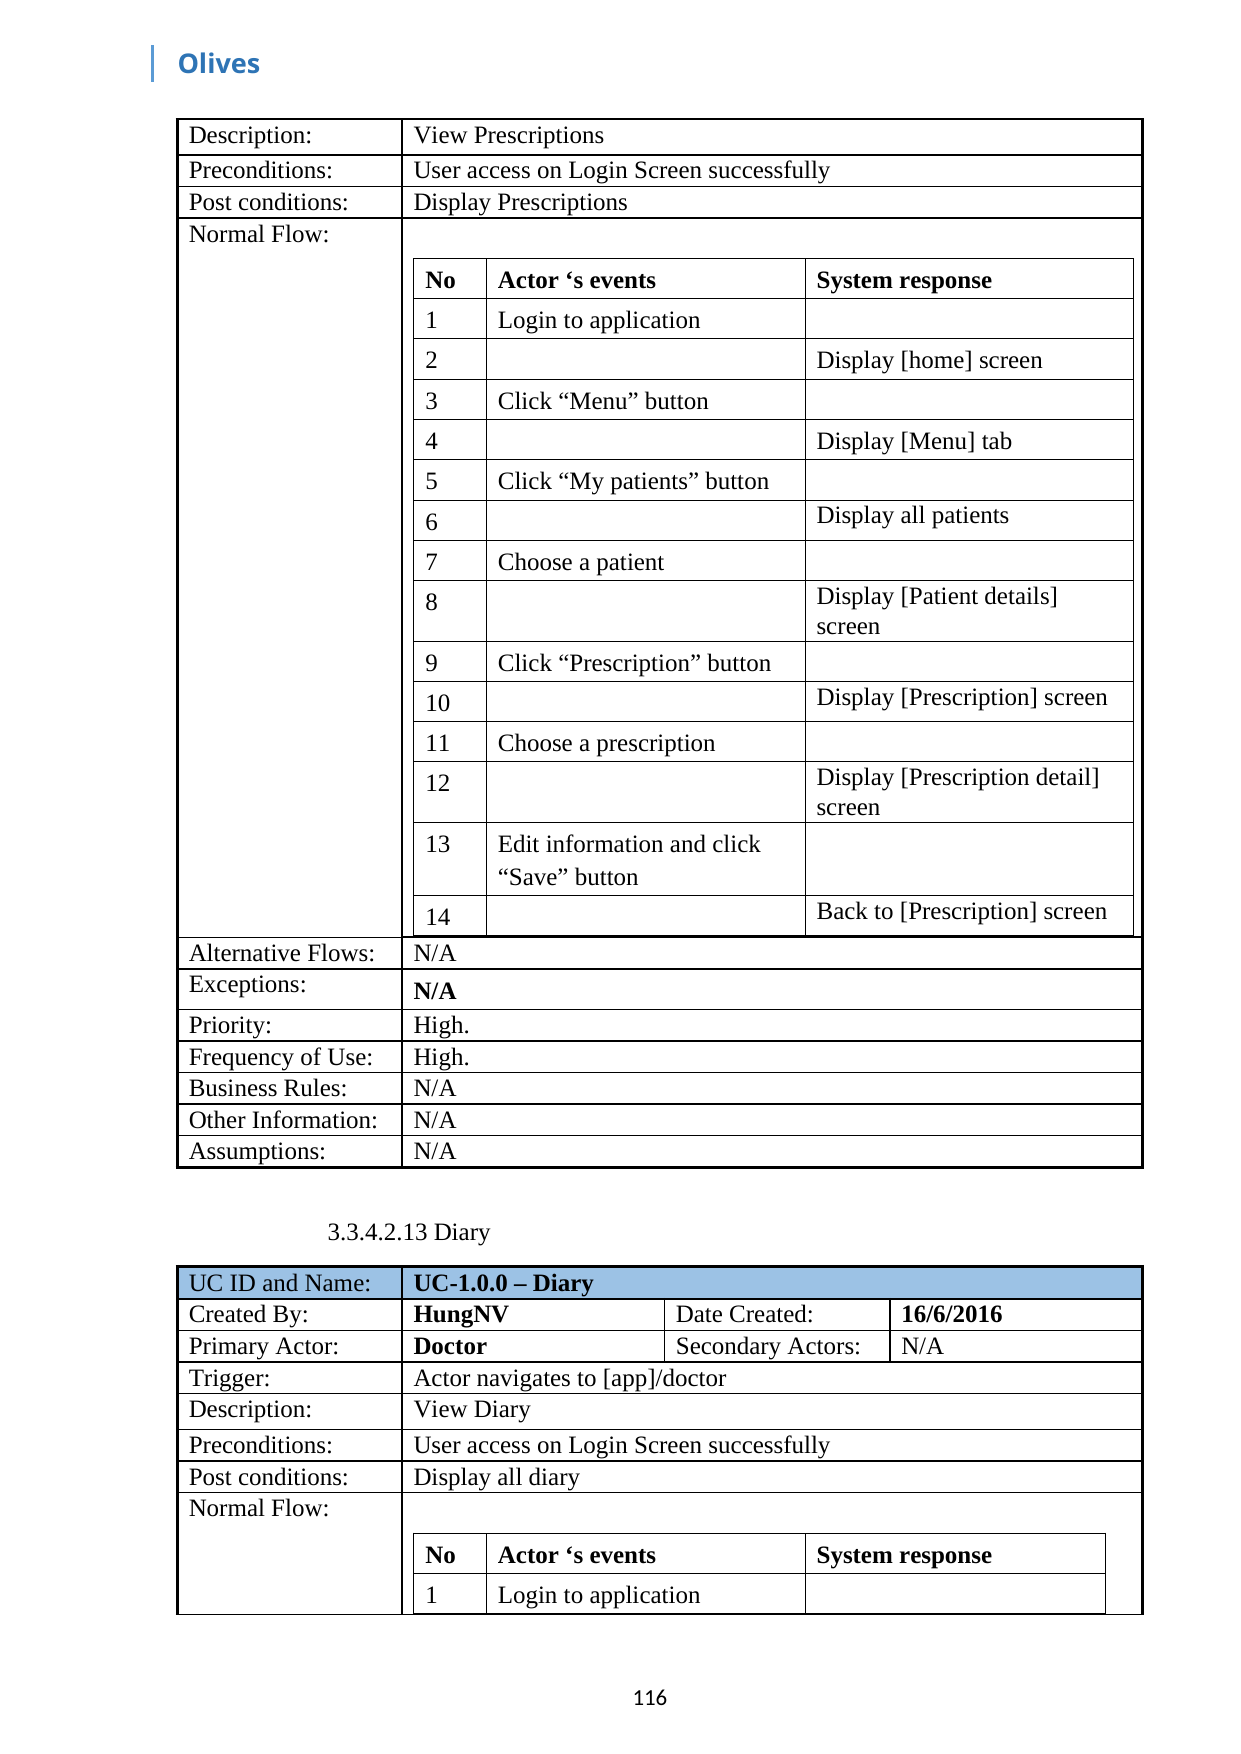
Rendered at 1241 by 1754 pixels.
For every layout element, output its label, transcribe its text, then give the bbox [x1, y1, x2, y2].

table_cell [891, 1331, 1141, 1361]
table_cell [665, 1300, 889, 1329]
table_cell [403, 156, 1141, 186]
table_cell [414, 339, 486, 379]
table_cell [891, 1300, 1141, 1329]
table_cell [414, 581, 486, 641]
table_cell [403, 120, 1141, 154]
text 3.3.4.2.13 Diary [252, 1217, 1122, 1246]
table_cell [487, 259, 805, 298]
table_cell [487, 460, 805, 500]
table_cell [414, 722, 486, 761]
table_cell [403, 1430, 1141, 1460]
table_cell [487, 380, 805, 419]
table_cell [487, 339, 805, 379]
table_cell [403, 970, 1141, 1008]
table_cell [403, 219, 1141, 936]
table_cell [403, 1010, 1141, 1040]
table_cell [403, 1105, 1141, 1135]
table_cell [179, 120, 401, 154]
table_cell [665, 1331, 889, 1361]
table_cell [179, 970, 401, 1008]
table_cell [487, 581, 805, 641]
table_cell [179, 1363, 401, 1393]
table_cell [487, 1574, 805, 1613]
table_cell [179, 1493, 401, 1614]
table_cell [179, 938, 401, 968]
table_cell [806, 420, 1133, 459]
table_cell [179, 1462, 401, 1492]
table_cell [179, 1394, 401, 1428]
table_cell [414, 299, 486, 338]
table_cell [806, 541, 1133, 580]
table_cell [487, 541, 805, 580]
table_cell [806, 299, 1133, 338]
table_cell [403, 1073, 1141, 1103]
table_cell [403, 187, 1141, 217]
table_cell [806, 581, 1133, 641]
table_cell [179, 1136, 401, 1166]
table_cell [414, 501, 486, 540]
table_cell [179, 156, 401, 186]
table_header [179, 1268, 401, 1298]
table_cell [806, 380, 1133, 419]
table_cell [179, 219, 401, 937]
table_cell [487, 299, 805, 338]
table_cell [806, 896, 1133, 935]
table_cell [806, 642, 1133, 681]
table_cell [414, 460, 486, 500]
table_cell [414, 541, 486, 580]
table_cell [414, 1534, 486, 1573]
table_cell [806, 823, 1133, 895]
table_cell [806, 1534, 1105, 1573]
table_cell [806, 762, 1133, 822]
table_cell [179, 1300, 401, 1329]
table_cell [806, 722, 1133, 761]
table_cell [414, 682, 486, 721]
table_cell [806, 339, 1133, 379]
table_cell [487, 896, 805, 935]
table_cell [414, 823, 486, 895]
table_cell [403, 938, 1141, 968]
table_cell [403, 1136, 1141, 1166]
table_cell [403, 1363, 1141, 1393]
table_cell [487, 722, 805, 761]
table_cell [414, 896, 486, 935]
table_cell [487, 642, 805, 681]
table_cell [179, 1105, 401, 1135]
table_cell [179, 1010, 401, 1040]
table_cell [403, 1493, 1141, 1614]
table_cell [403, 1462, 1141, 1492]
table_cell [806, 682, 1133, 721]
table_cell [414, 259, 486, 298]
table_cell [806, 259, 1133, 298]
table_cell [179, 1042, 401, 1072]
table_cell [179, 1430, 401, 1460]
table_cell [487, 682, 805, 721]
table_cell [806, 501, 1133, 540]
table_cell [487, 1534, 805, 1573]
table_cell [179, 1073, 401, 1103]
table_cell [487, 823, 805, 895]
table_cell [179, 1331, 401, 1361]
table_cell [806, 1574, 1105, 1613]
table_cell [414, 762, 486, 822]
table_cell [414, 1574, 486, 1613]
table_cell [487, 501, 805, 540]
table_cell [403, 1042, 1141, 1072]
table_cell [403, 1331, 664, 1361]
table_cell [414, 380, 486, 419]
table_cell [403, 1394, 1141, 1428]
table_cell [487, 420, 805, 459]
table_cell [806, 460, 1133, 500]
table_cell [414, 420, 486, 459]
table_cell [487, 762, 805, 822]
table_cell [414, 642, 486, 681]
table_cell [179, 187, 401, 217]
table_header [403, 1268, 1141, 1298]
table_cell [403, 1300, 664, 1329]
